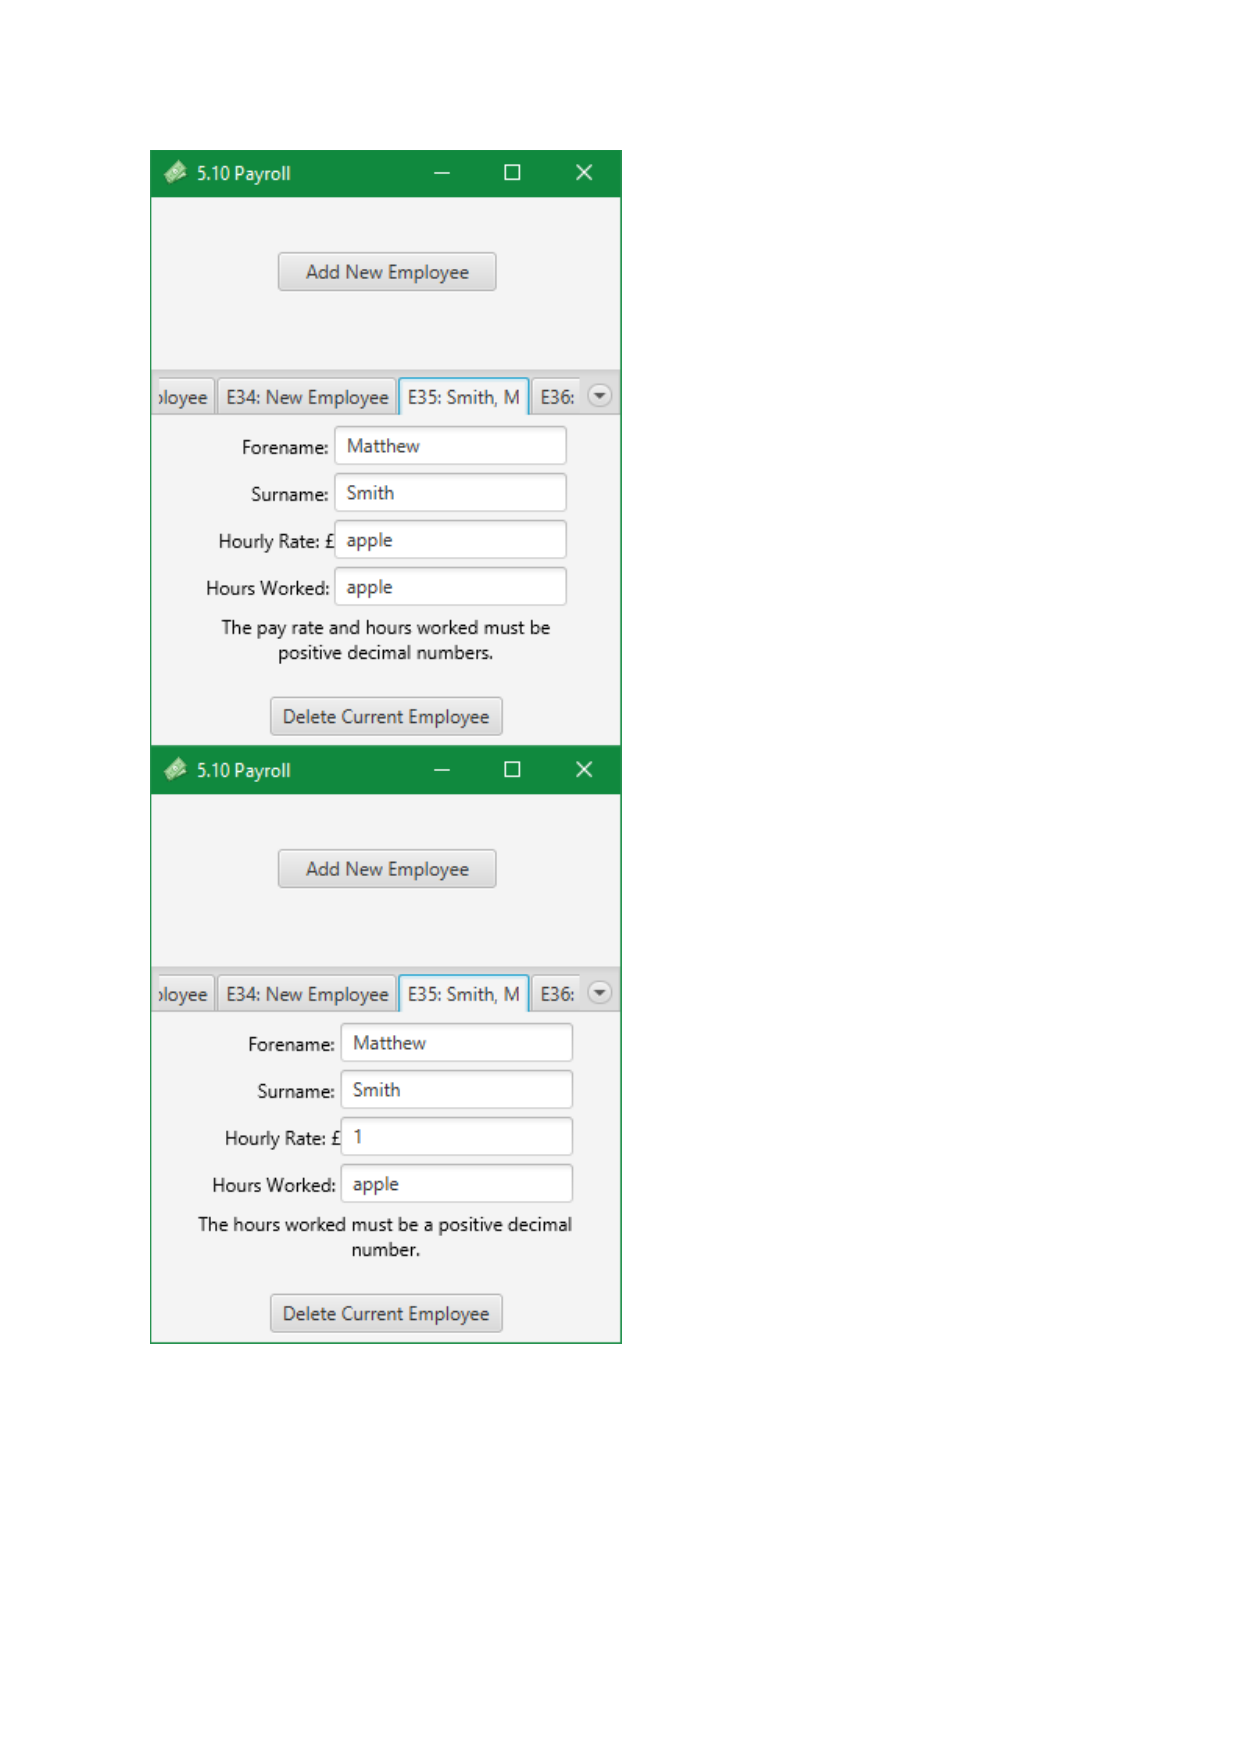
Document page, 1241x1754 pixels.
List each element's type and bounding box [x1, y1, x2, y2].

picture [150, 150, 622, 1344]
